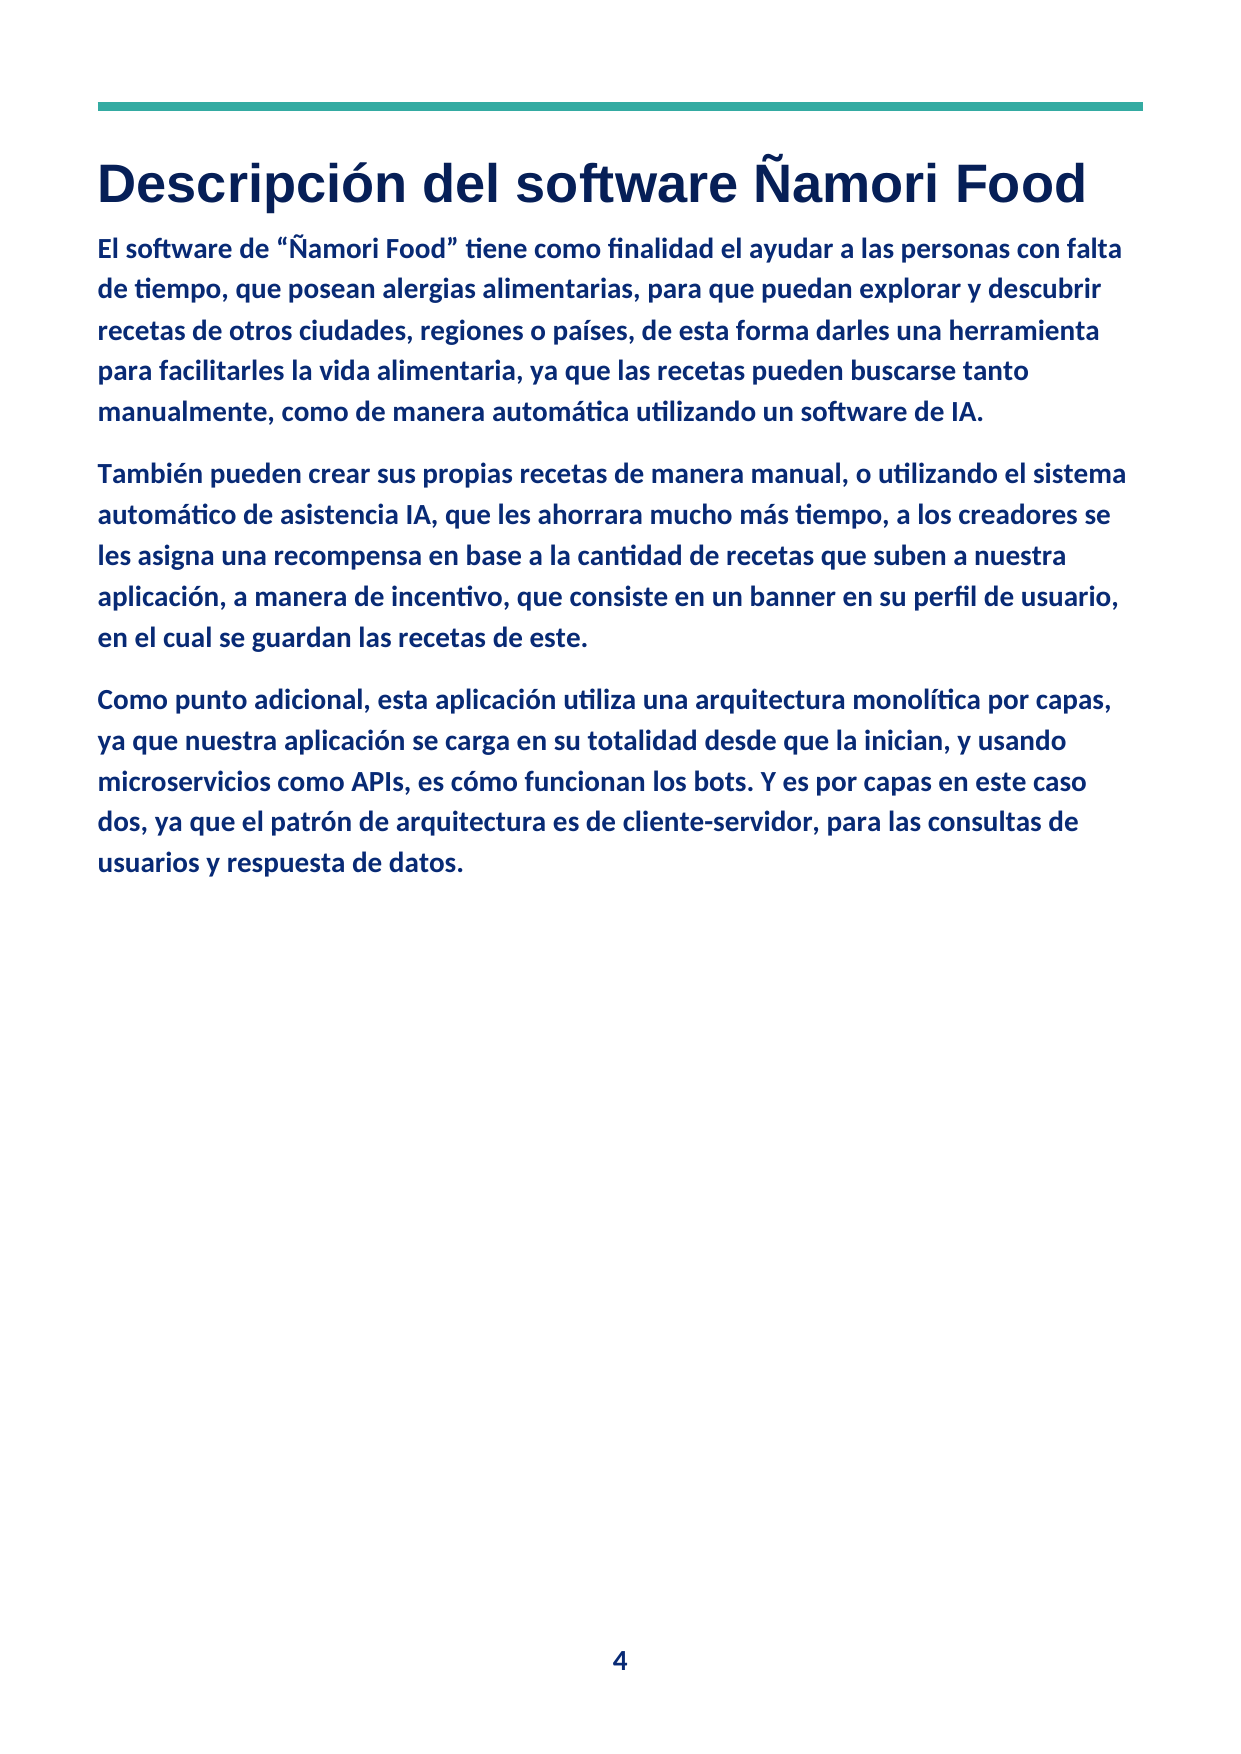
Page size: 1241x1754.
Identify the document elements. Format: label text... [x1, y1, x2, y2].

subtitle Descripción del software Ñamori Food [97, 152, 1143, 214]
text Como punto adicional, esta aplicación utiliza una arquitectura monolítica por capas, ya que nuestra aplicación se carga en su totalidad desde que la inician, y usando microservicios como APIs, es cómo funcionan los bots. Y es por capas en este caso dos, ya que el patrón de arquitectura es de cliente-servidor, para las consultas de usuarios y respuesta de datos. [97, 681, 1143, 880]
text También pueden crear sus propias recetas de manera manual, o utilizando el sistema automático de asistencia IA, que les ahorrara mucho más tiempo, a los creadores se les asigna una recompensa en base a la cantidad de recetas que suben a nuestra aplicación, a manera de incentivo, que consiste en un banner en su perfil de usuario, en el cual se guardan las recetas de este. [97, 455, 1143, 654]
text El software de “Ñamori Food” tiene como finalidad el ayudar a las personas con falta de tiempo, que posean alergias alimentarias, para que puedan explorar y descubrir recetas de otros ciudades, regiones o países, de esta forma darles una herramienta para facilitarles la vida alimentaria, ya que las recetas pueden buscarse tanto manualmente, como de manera automática utilizando un software de IA. [97, 230, 1143, 429]
